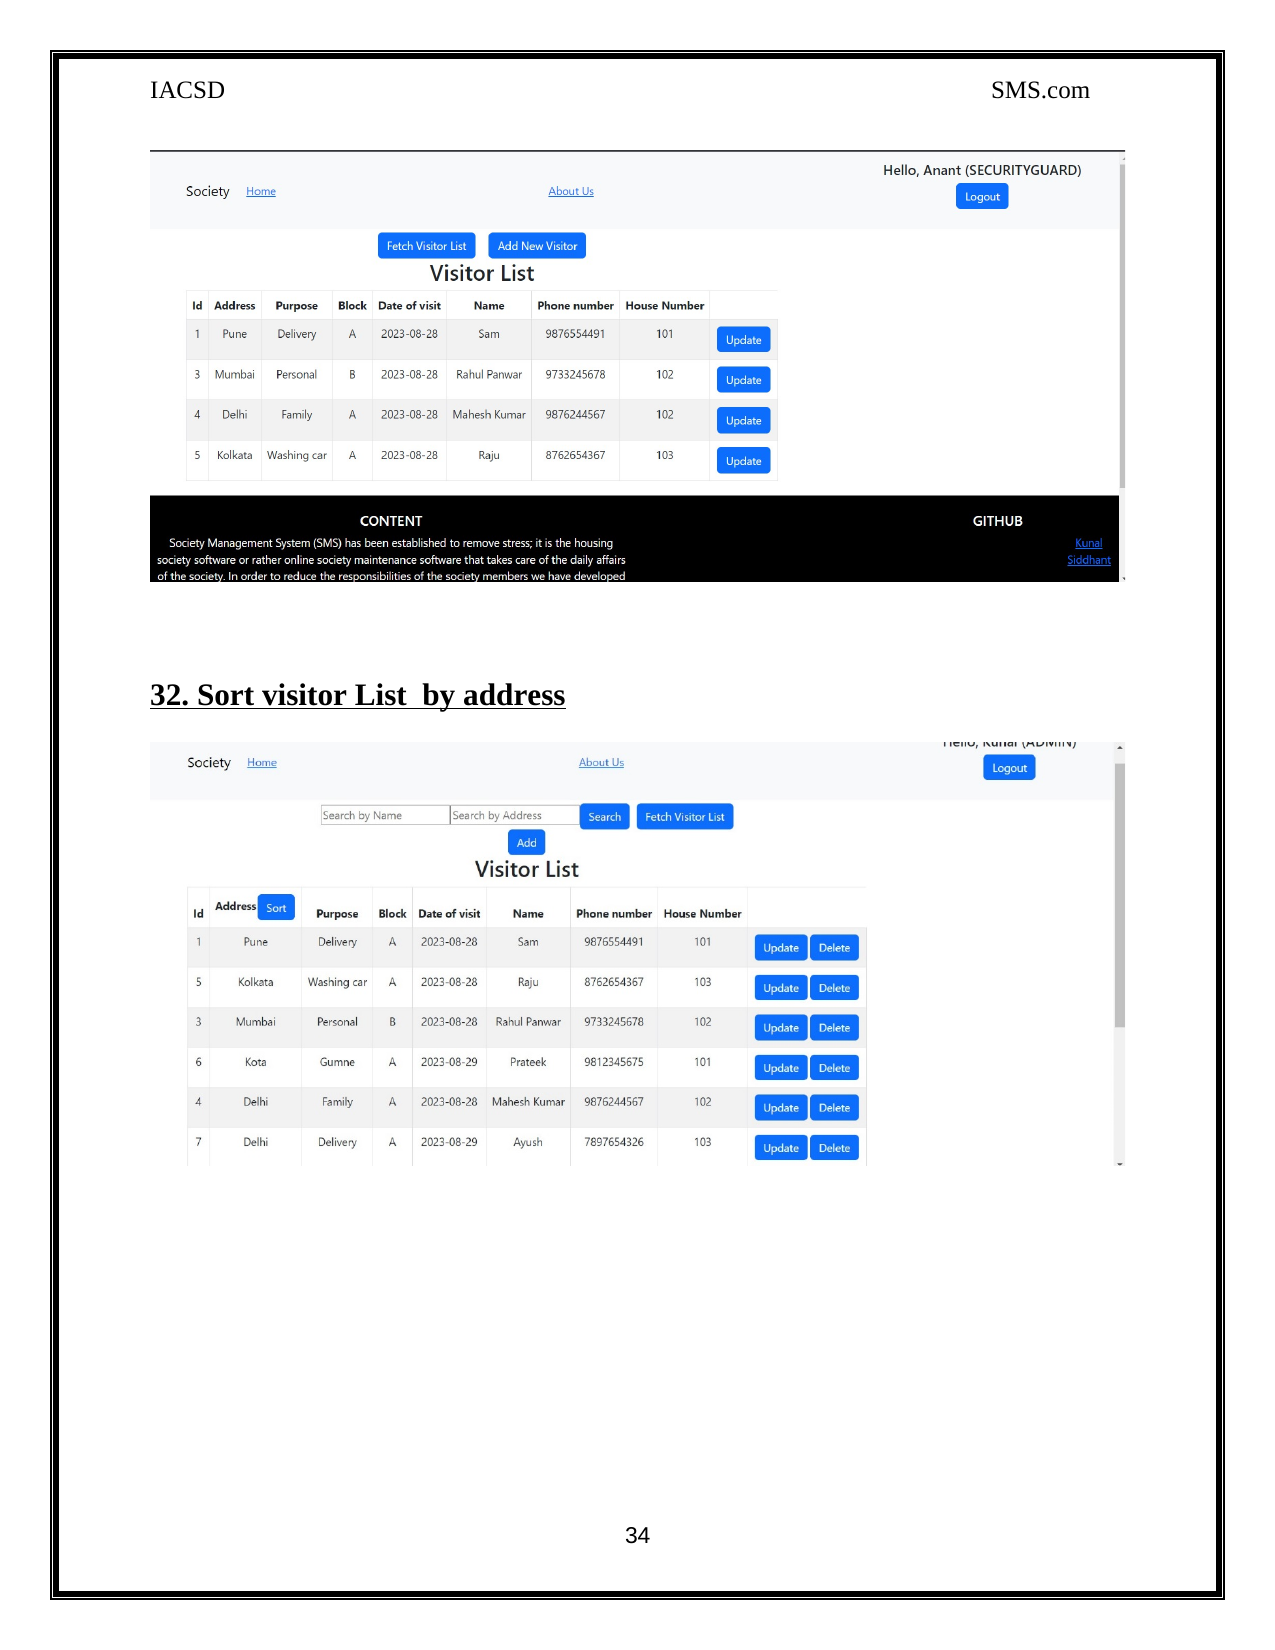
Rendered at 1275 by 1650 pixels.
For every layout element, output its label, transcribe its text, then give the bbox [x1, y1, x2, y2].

text 32. Sort visitor List by address [150, 676, 1125, 712]
picture [150, 742, 1125, 1166]
picture [150, 150, 1125, 582]
